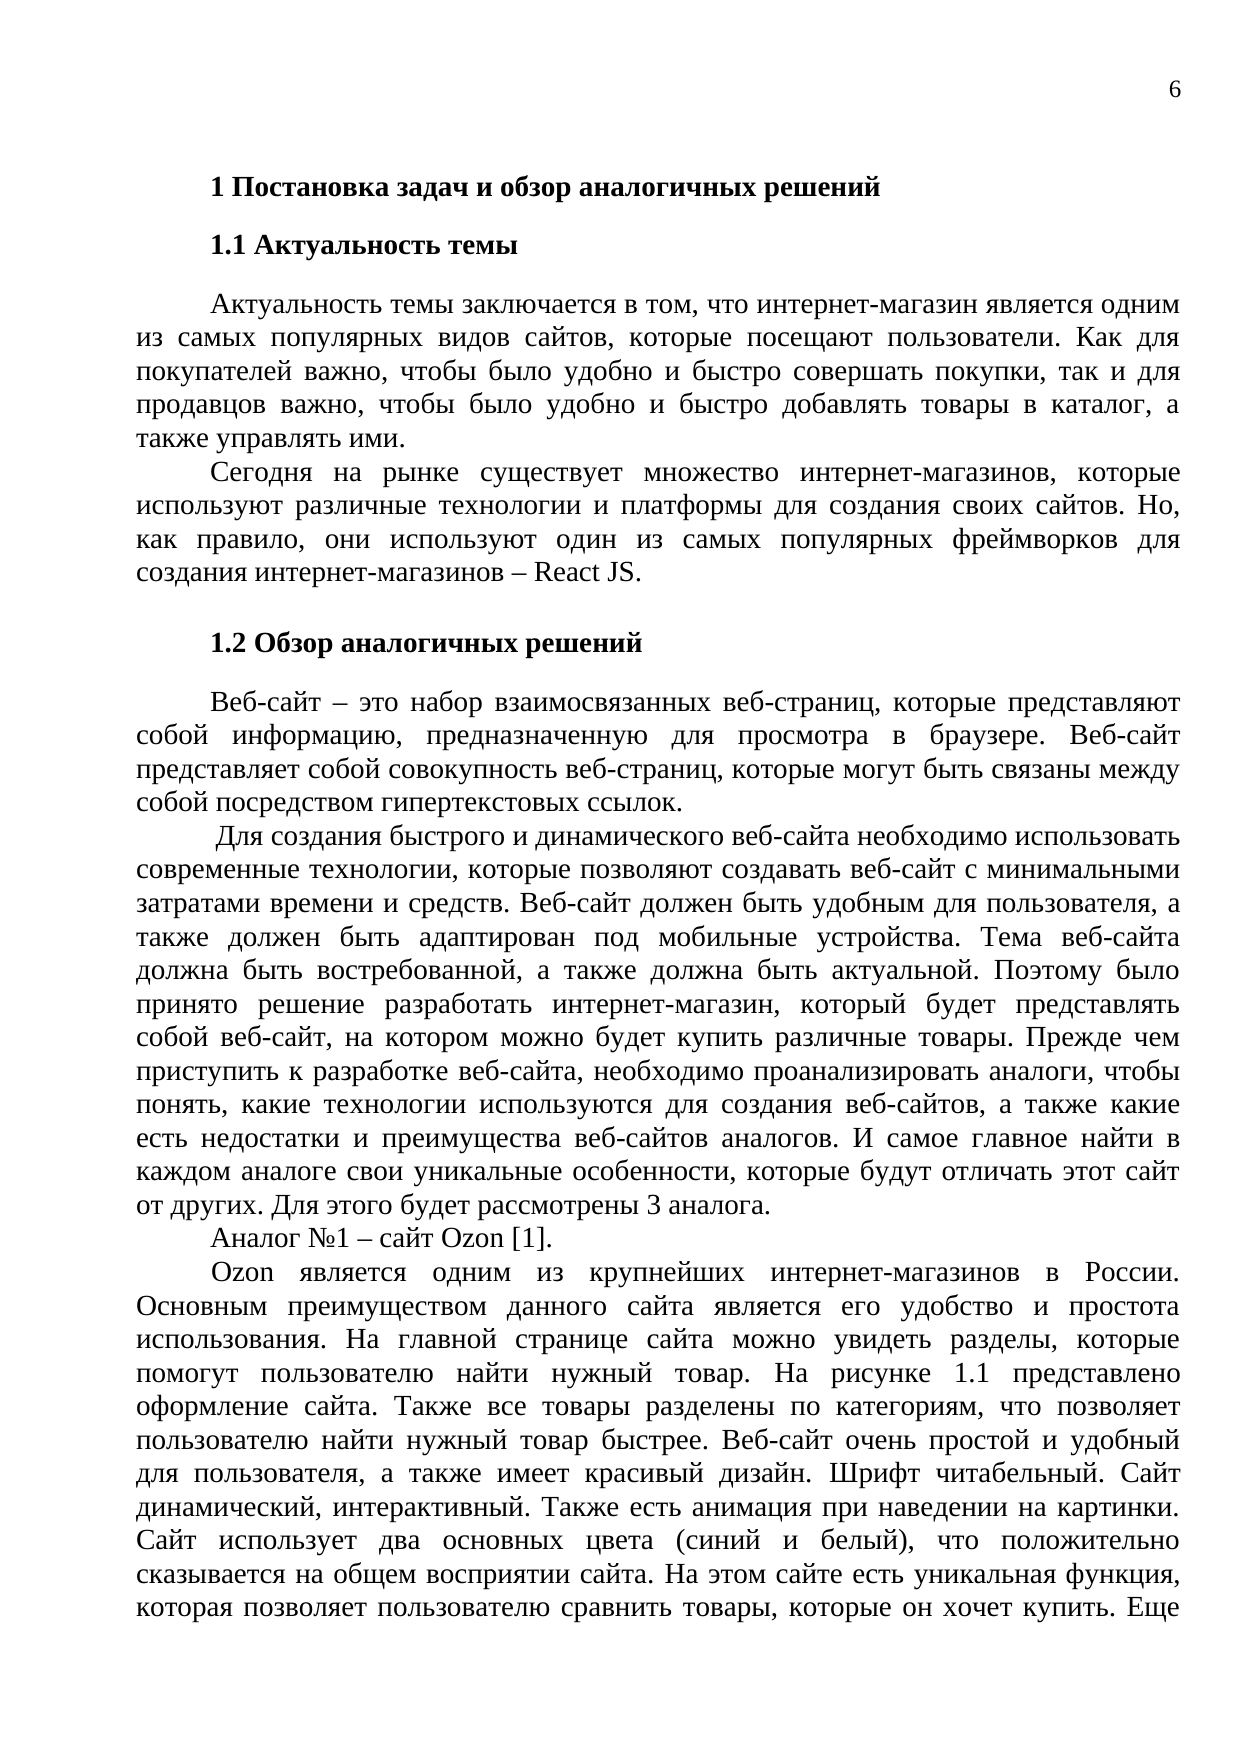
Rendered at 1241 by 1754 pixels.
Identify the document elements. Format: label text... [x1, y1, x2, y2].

subtitle 1 Постановка задач и обзор аналогичных решений [210, 169, 1181, 202]
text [136, 1254, 1181, 1623]
subtitle Актуальность темы [210, 227, 1181, 261]
text Веб-сайт – это набор взаимосвязанных веб-страниц, которые представляют собой информацию, предназначенную для просмотра в браузере. Веб-сайт представляет собой совокупность веб-страниц, которые могут быть связаны между собой посредством гипертекстовых ссылок. [136, 684, 1181, 818]
text Для создания быстрого и динамического веб-сайта необходимо использовать современные технологии, которые позволяют создавать веб-сайт с минимальными затратами времени и средств. Веб-сайт должен быть удобным для пользователя, а также должен быть адаптирован под мобильные устройства. Тема веб-сайта должна быть востребованной, а также должна быть актуальной. Поэтому было принято решение разработать интернет-магазин, который будет представлять собой веб-сайт, на котором можно будет купить различные товары. Прежде чем приступить к разработке веб-сайта, необходимо проанализировать аналоги, чтобы понять, какие технологии используются для создания веб-сайтов, а также какие есть недостатки и преимущества веб-сайтов аналогов. И самое главное найти в каждом аналоге свои уникальные особенности, которые будут отличать этот сайт от других. Для этого будет рассмотрены 3 аналога. [136, 818, 1181, 1221]
text Аналог №1 – сайт Ozon [1]. [136, 1221, 1181, 1254]
text Актуальность темы заключается в том, что интернет-магазин является одним из самых популярных видов сайтов, которые посещают пользователи. Как для покупателей важно, чтобы было удобно и быстро совершать покупки, так и для продавцов важно, чтобы было удобно и быстро добавлять товары в каталог, а также управлять ими. [136, 286, 1181, 454]
text Сегодня на рынке существует множество интернет-магазинов, которые используют различные технологии и платформы для создания своих сайтов. Но, как правило, они используют один из самых популярных фреймворков для создания интернет-магазинов – React JS. [136, 454, 1181, 588]
subtitle 1.2 Обзор аналогичных решений [136, 625, 1181, 659]
